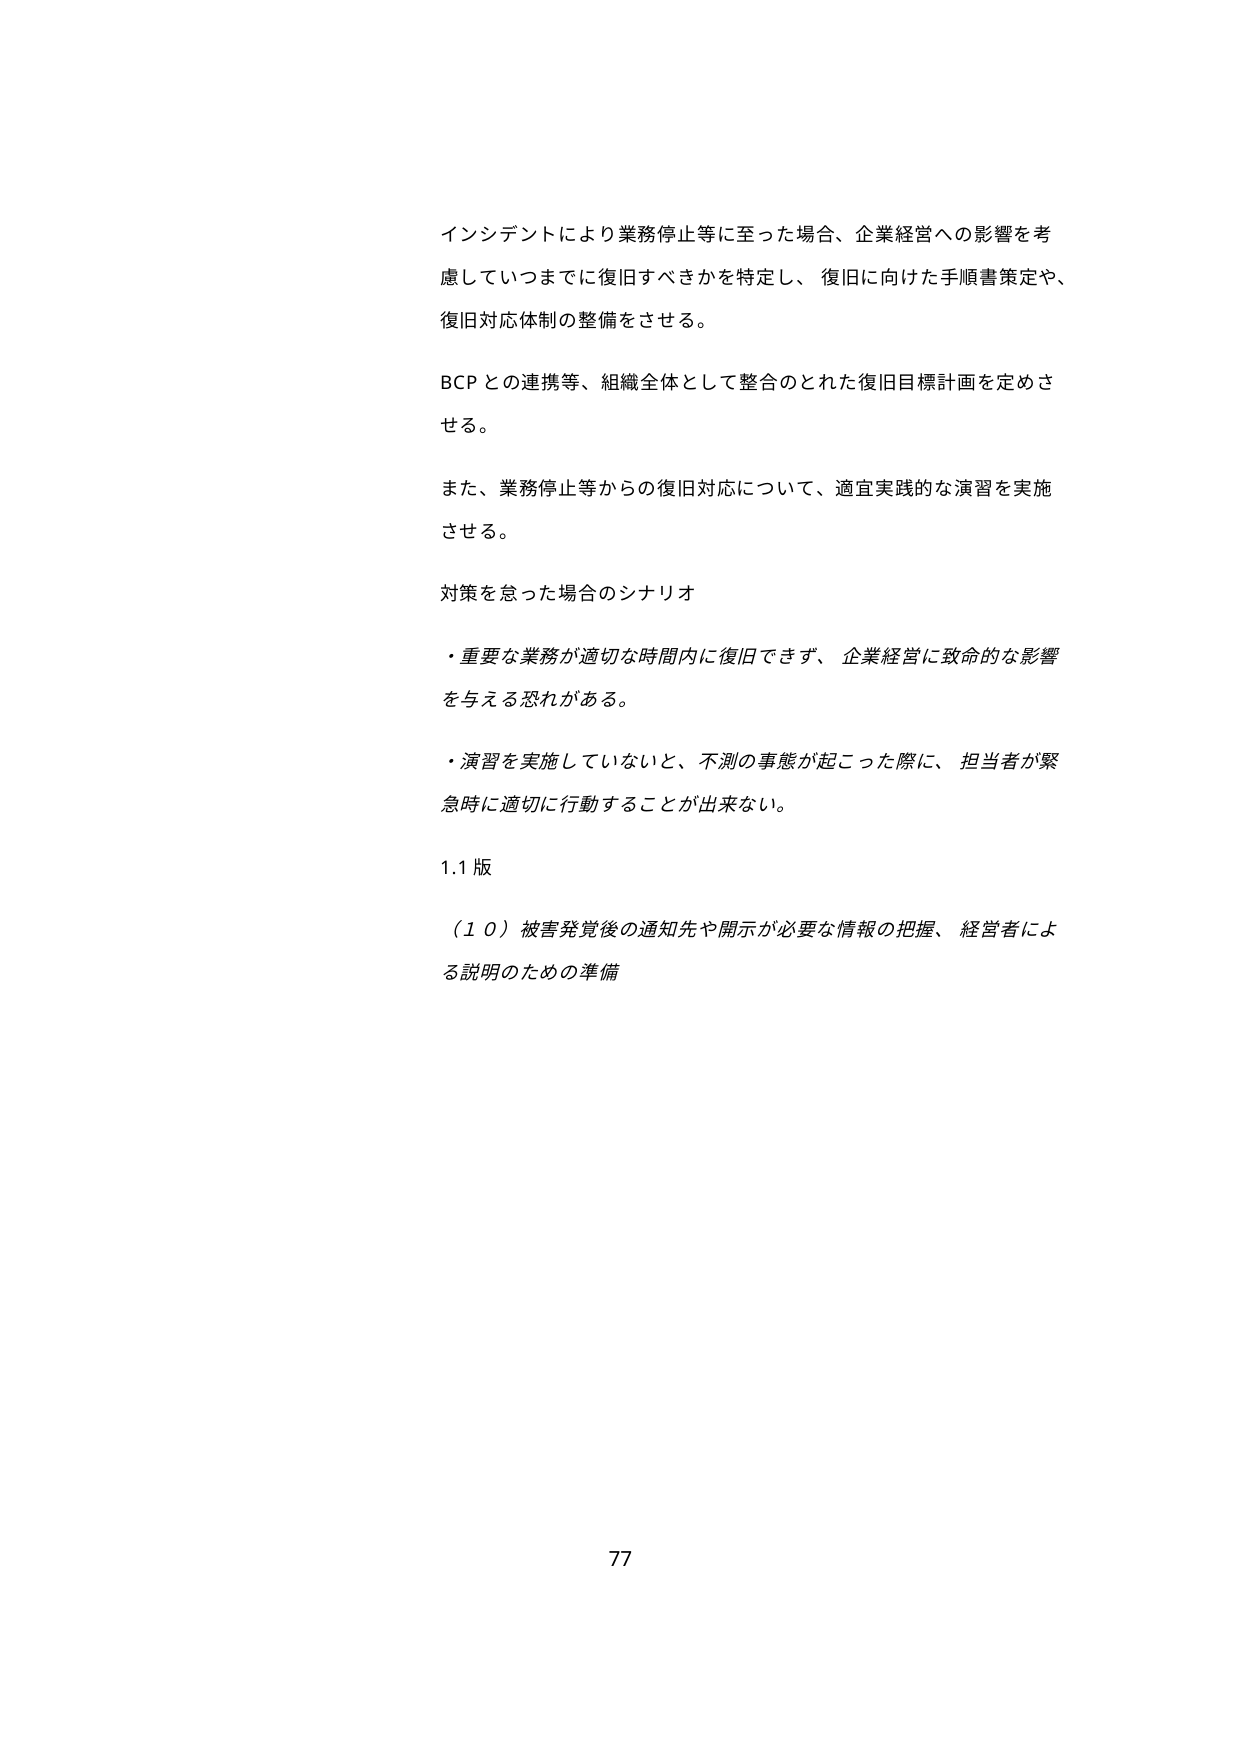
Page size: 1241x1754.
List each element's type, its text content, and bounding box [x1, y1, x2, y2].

text ・演習を実施していないと、不測の事態が起こった際に、 担当者が緊急時に適切に行動することが出来ない。 [440, 742, 1063, 822]
text ・重要な業務が適切な時間内に復旧できず、 企業経営に致命的な影響を与える恐れがある。 [440, 636, 1063, 717]
text また、業務停止等からの復旧対応について、適宜実践的な演習を実施させる。 [440, 468, 1063, 549]
text 1.1版 [440, 847, 1063, 885]
text BCPとの連携等、組織全体として整合のとれた復旧目標計画を定めさせる。 [440, 363, 1063, 443]
text インシデントにより業務停止等に至った場合、企業経営への影響を考慮していつまでに復旧すべきかを特定し、 復旧に向けた手順書策定や、復旧対応体制の整備をさせる。 [440, 214, 1063, 338]
text （１０）被害発覚後の通知先や開示が必要な情報の把握、 経営者による説明のための準備 [440, 909, 1063, 990]
text 対策を怠った場合のシナリオ [440, 574, 1063, 611]
